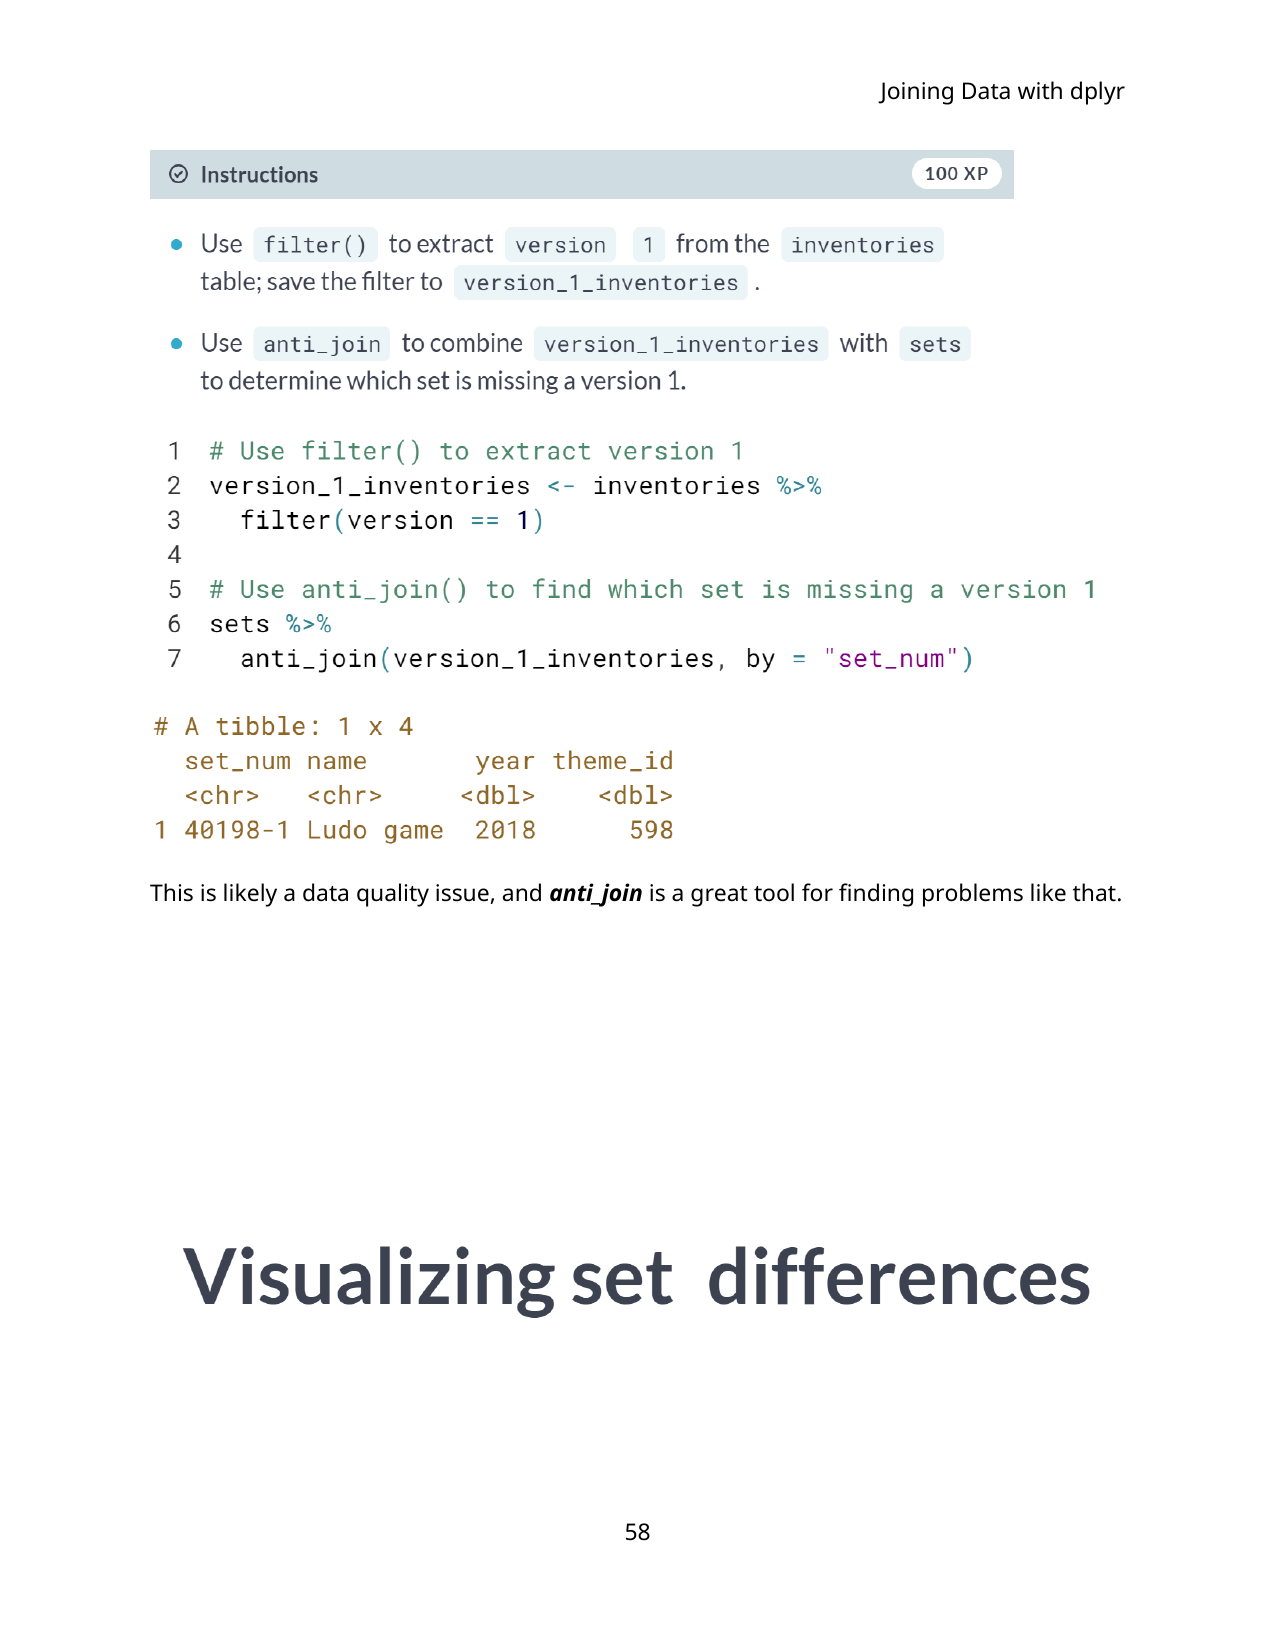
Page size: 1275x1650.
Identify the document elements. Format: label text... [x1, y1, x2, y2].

subtitle This is likely a data quality issue, and anti_join is a great tool for finding problems like that. [150, 845, 1125, 908]
picture [150, 150, 1014, 404]
picture [150, 1220, 1124, 1342]
picture [150, 434, 1110, 676]
picture [150, 706, 725, 846]
